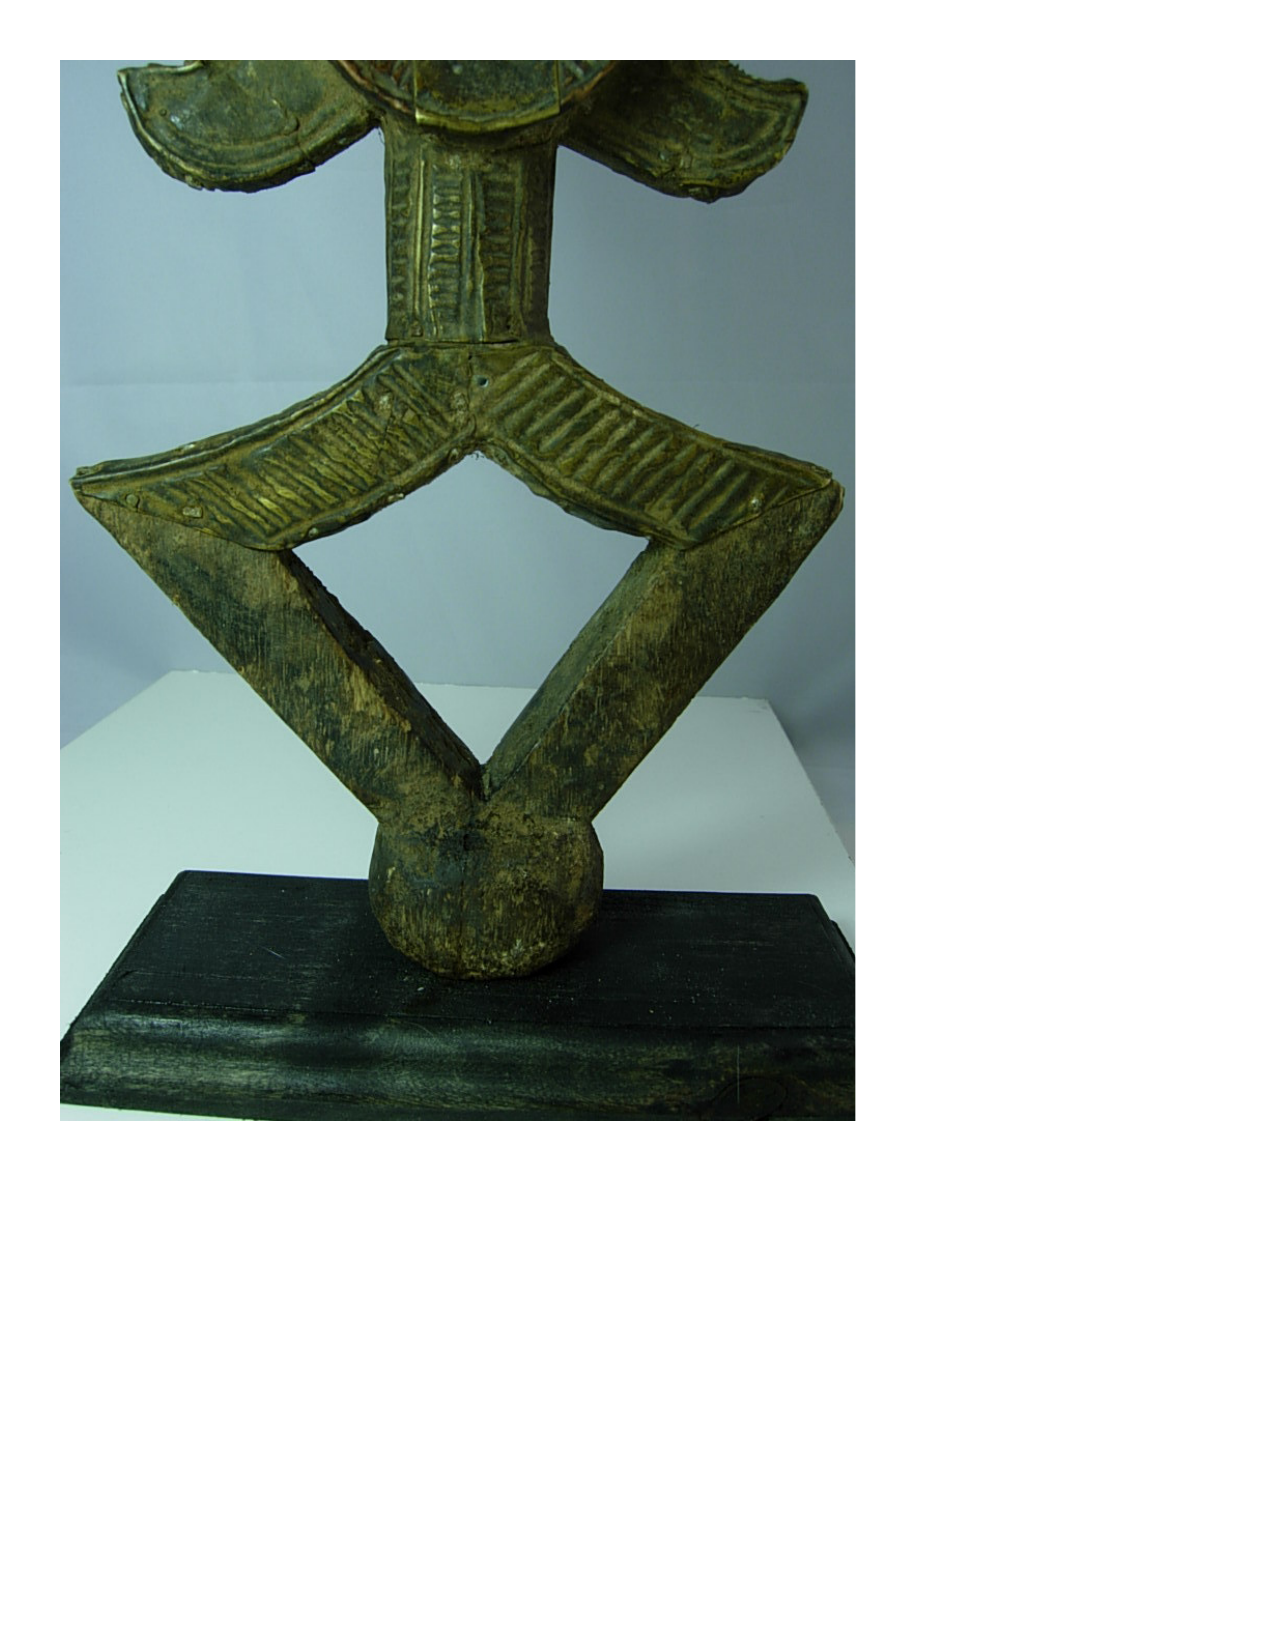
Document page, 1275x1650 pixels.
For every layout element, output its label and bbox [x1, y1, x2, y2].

picture [60, 60, 856, 1121]
